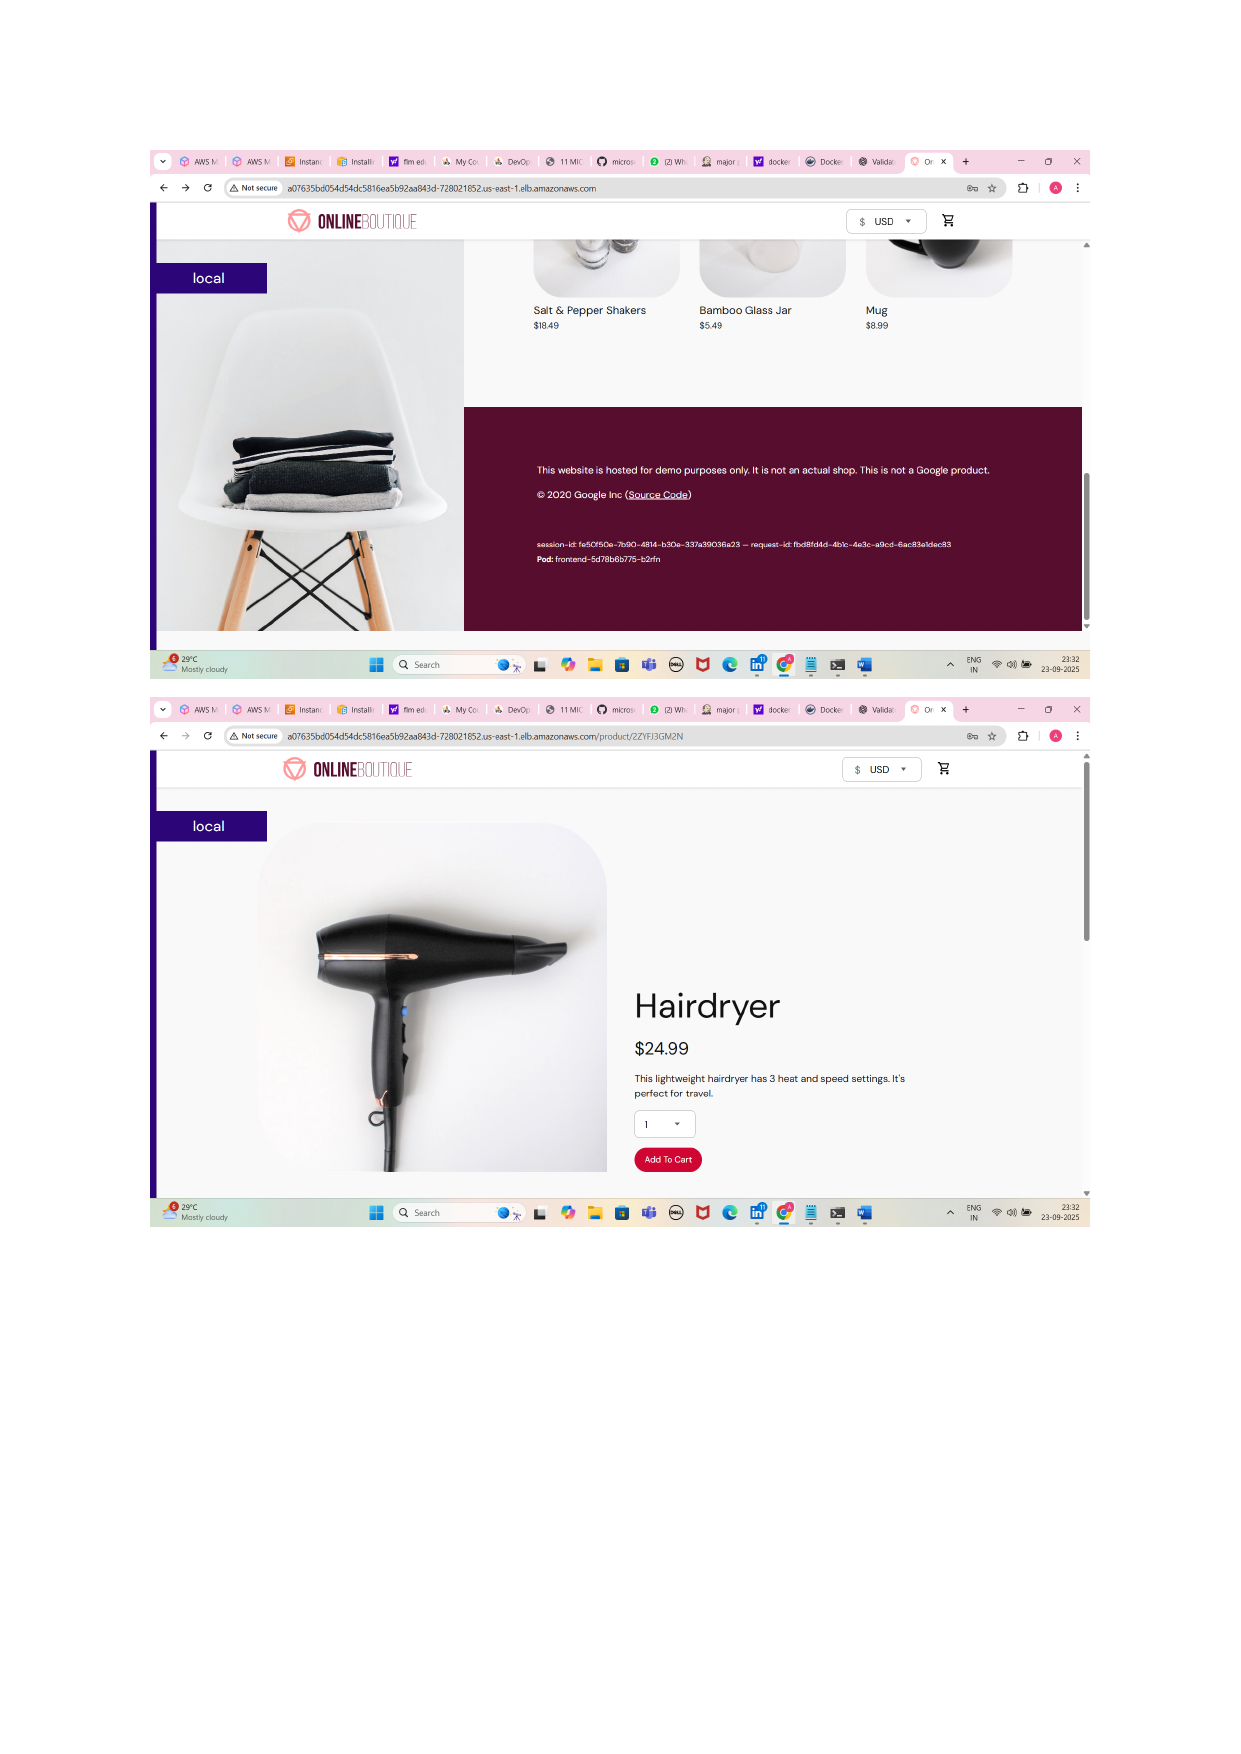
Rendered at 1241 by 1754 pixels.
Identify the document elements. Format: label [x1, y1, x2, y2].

picture [150, 150, 1091, 679]
picture [150, 697, 1091, 1227]
